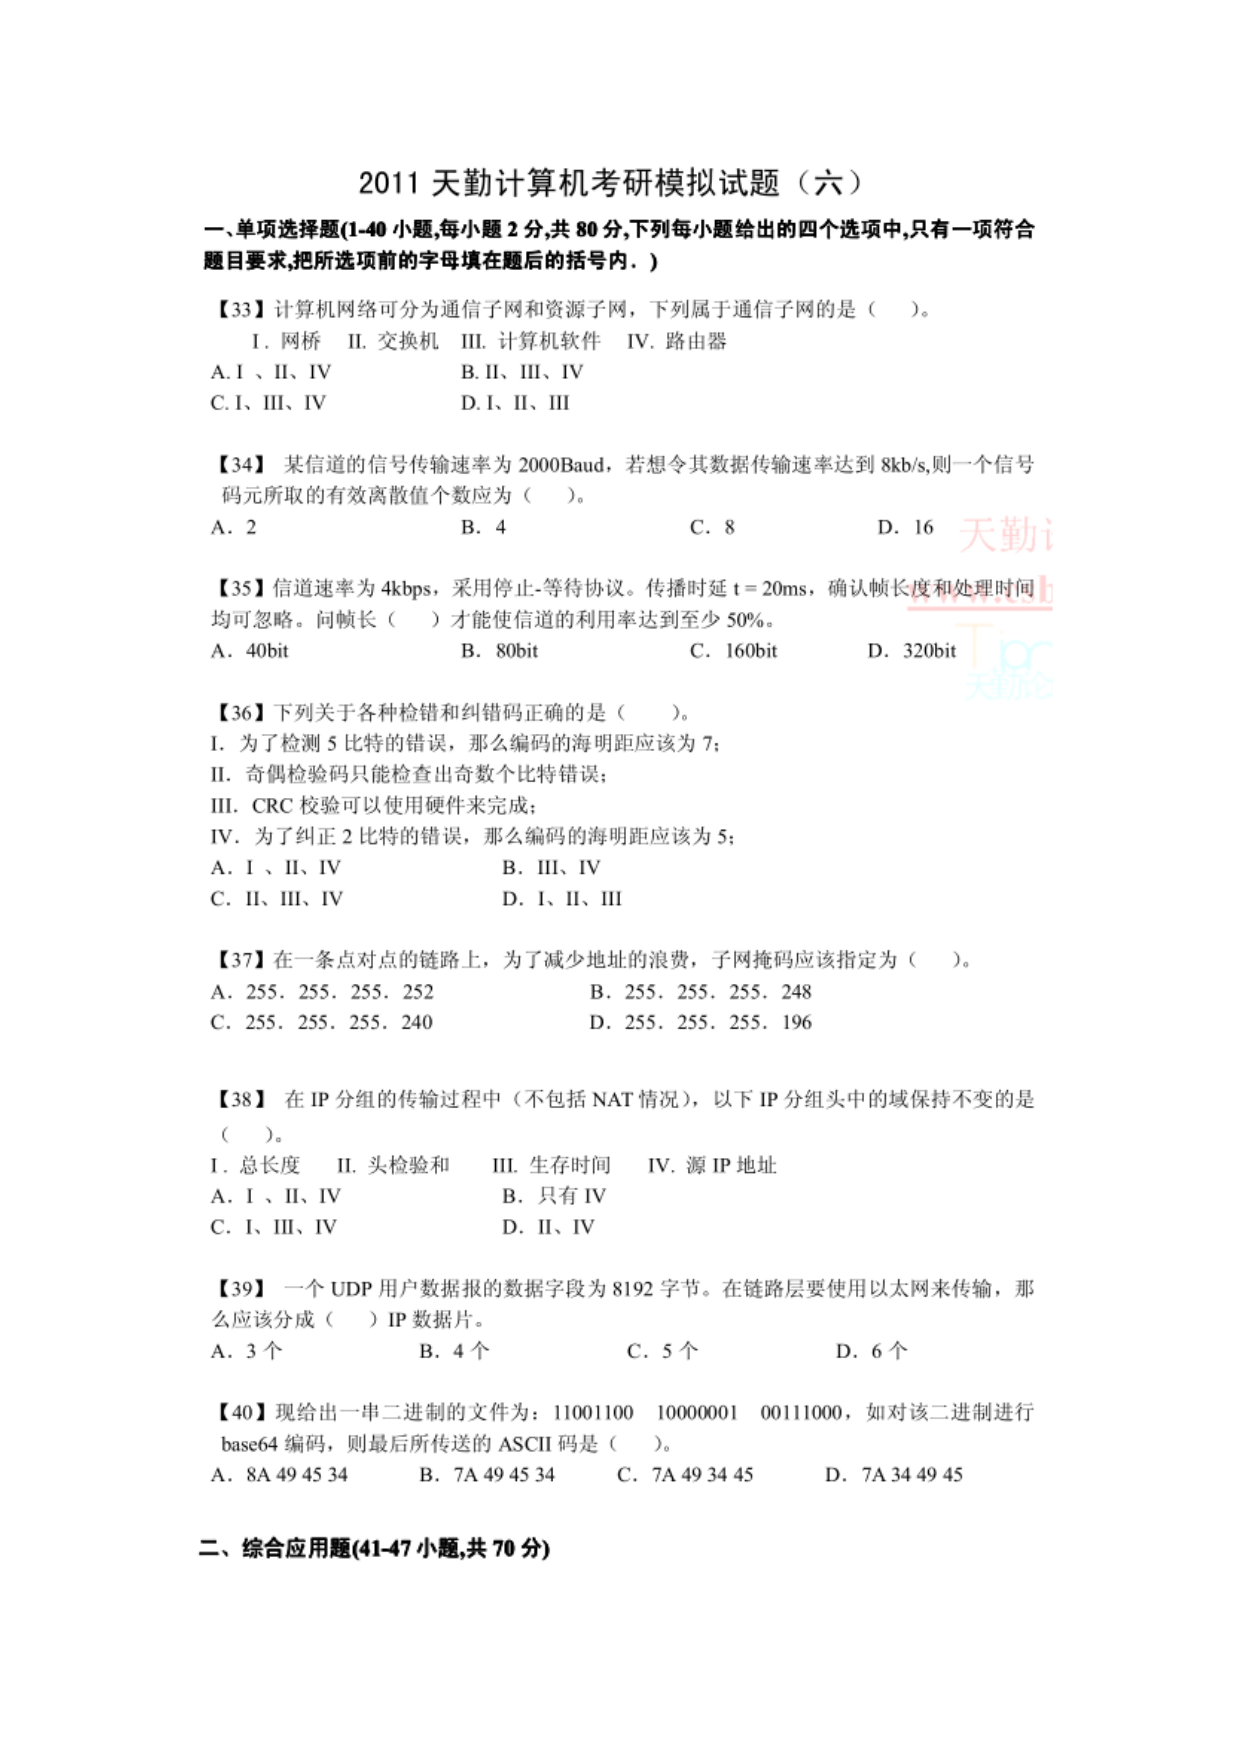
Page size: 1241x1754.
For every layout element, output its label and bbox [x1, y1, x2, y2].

picture [187, 162, 1053, 279]
picture [187, 1527, 572, 1570]
picture [187, 292, 1053, 1495]
